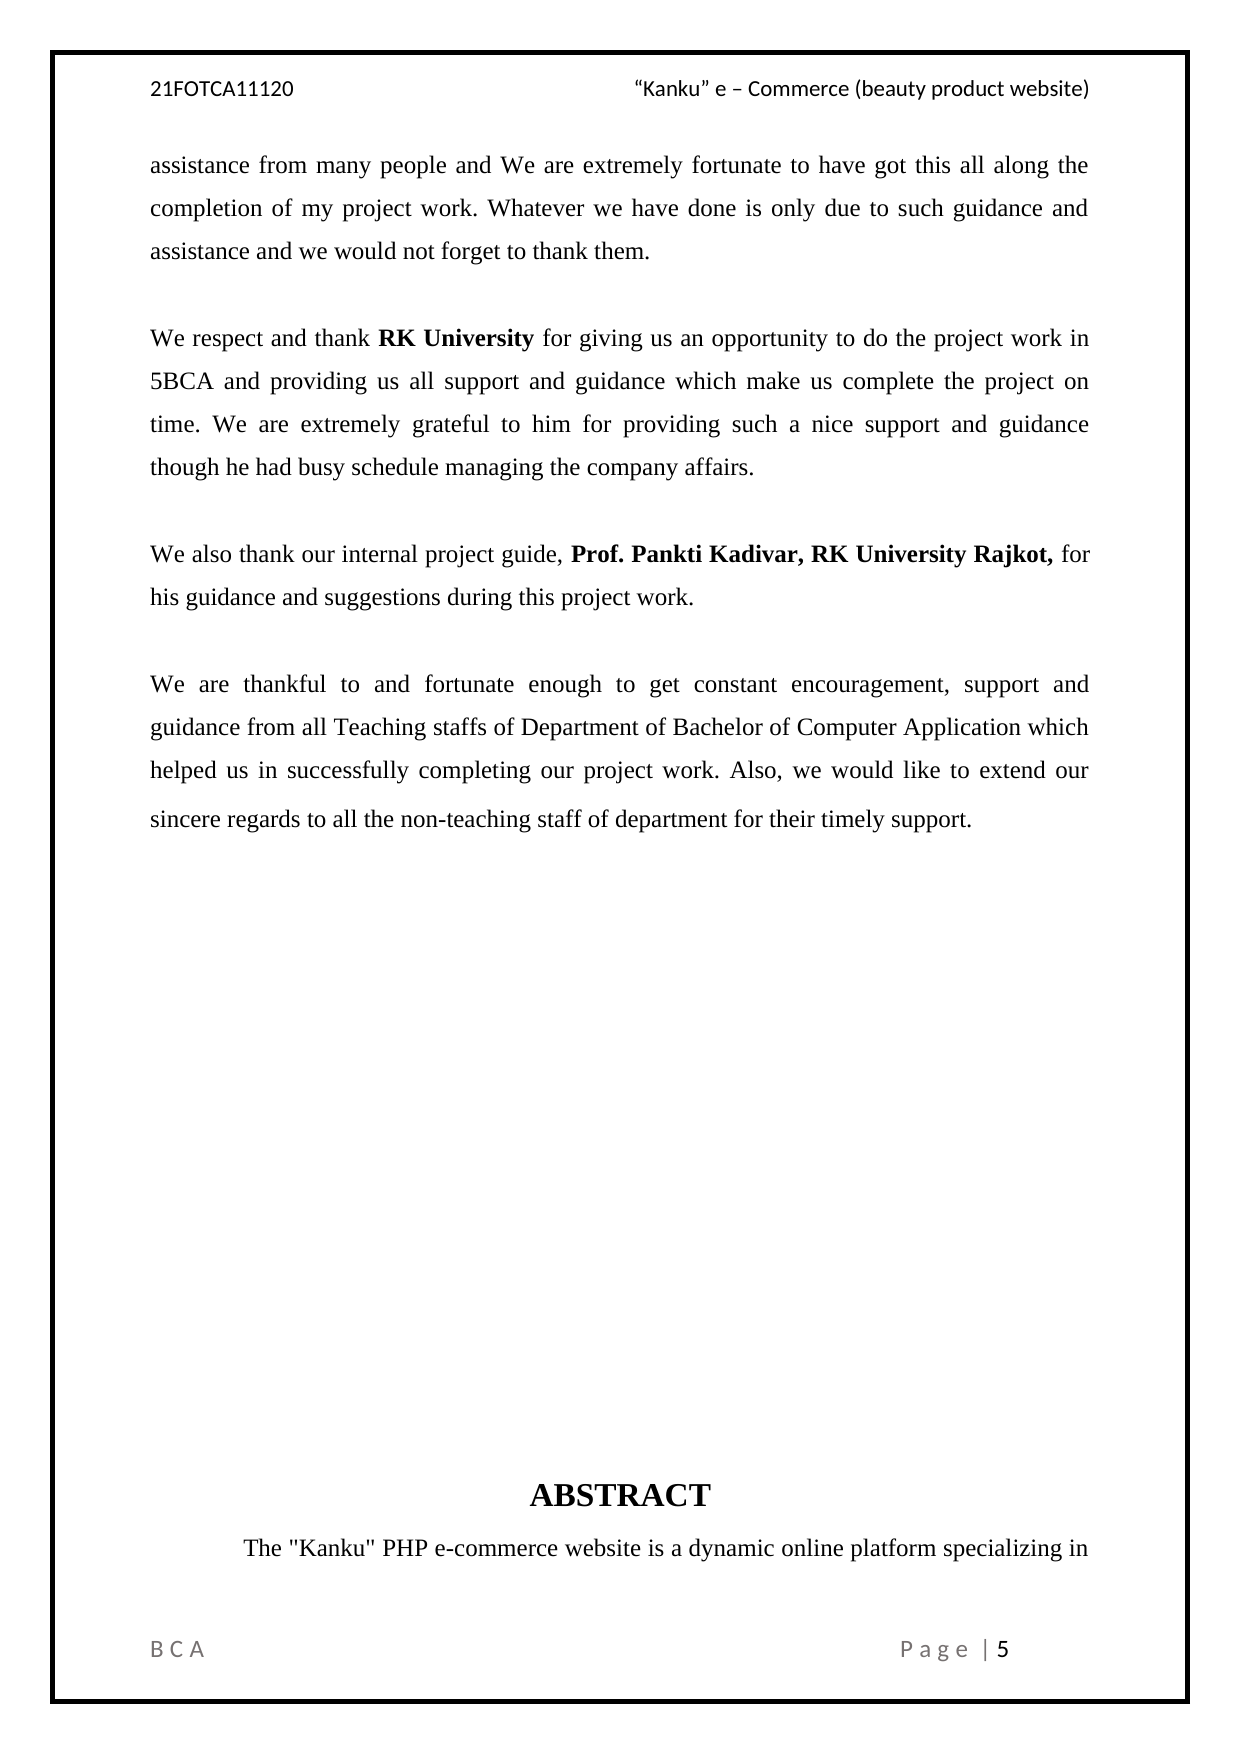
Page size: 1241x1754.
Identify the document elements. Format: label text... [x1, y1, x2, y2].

text We also thank our internal project guide, Prof. Pankti Kadivar, RK University Rajkot, for his guidance and suggestions during this project work. [150, 539, 1090, 611]
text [150, 150, 1090, 265]
text ABSTRACT [150, 1475, 1090, 1513]
text We are thankful to and fortunate enough to get constant encouragement, support and guidance from all Teaching staffs of Department of Bachelor of Computer Application which helped us in successfully completing our project work. Also, we would like to extend our sincere regards to all the non-teaching staff of department for their timely support. [150, 669, 1090, 833]
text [150, 1533, 1090, 1562]
text We respect and thank RK University for giving us an opportunity to do the project work in 5BCA and providing us all support and guidance which make us complete the project on time. We are extremely grateful to him for providing such a nice support and guidance though he had busy schedule managing the company affairs. [150, 323, 1090, 481]
